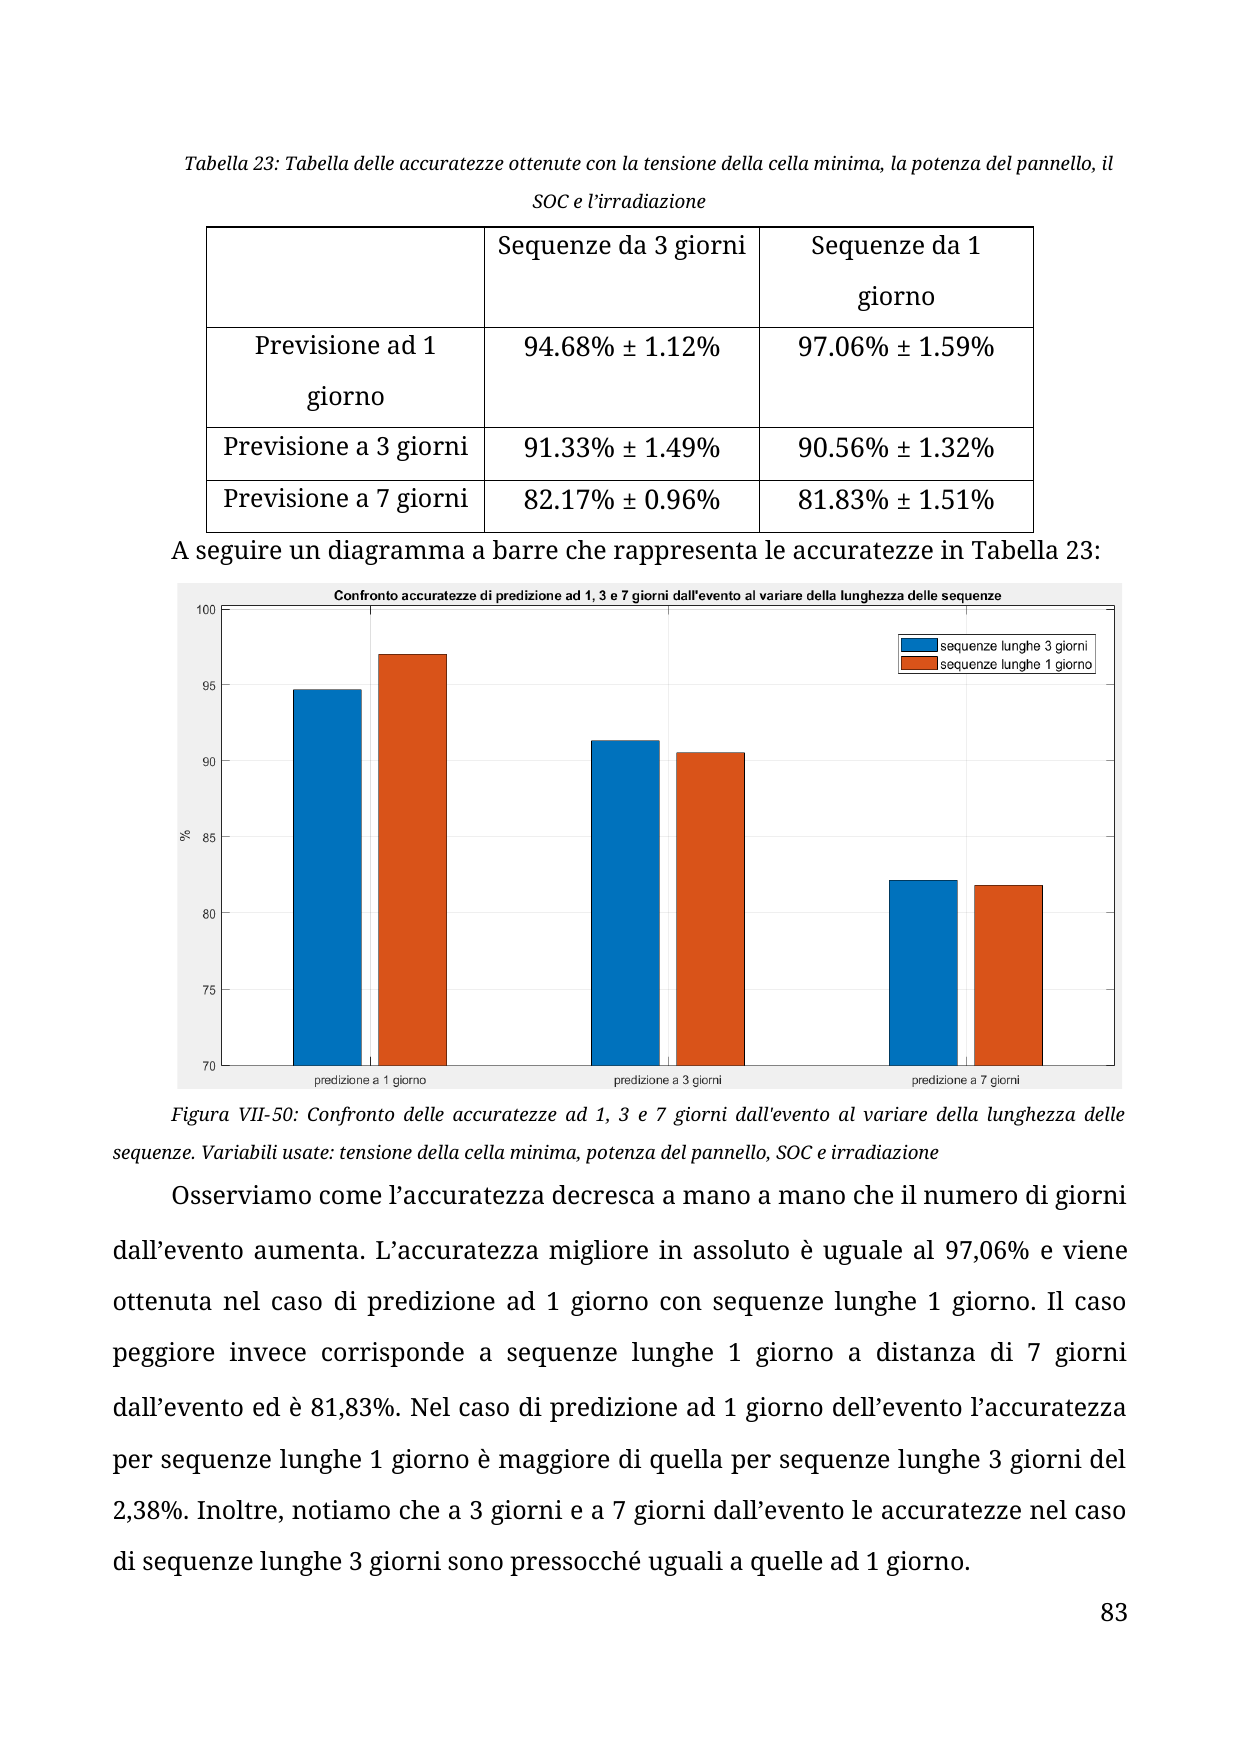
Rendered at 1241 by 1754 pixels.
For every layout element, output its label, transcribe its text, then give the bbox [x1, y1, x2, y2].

table_header Sequenze da 1 giorno [760, 228, 1033, 327]
table_cell 97.06% ± 1.59% [760, 328, 1033, 427]
table_cell Previsione a 7 giorni [207, 481, 484, 532]
table_cell 90.56% ± 1.32% [760, 428, 1033, 479]
text A seguire un diagramma a barre che rappresenta le accuratezze in Tabella 23: [112, 533, 1128, 567]
picture [177, 583, 1123, 1089]
table_cell Previsione ad 1 giorno [207, 328, 484, 427]
table_cell 82.17% ± 0.96% [485, 481, 759, 532]
table_cell 91.33% ± 1.49% [485, 428, 759, 479]
table_cell Previsione a 3 giorni [207, 428, 484, 479]
table_header Sequenze da 3 giorni [485, 228, 759, 327]
table_header [207, 228, 484, 327]
table_cell 81.83% ± 1.51% [760, 481, 1033, 532]
text Tabella 23: Tabella delle accuratezze ottenute con la tensione della cella minima, la potenza del pannello, il SOC e l’irradiazione [112, 150, 1128, 214]
table_cell 94.68% ± 1.12% [485, 328, 759, 427]
text Osserviamo come l’accuratezza decresca a mano a mano che il numero di giorni dall’evento aumenta. L’accuratezza migliore in assoluto è uguale al 97,06% e viene ottenuta nel caso di predizione ad 1 giorno con sequenze lunghe 1 giorno. Il caso peggiore invece corrisponde a sequenze lunghe 1 giorno a distanza di 7 giorni dall’evento ed è 81,83%. Nel caso di predizione ad 1 giorno dell’evento l’accuratezza per sequenze lunghe 1 giorno è maggiore di quella per sequenze lunghe 3 giorni del 2,38%. Inoltre, notiamo che a 3 giorni e a 7 giorni dall’evento le accuratezze nel caso di sequenze lunghe 3 giorni sono pressocché uguali a quelle ad 1 giorno. [112, 1178, 1128, 1578]
